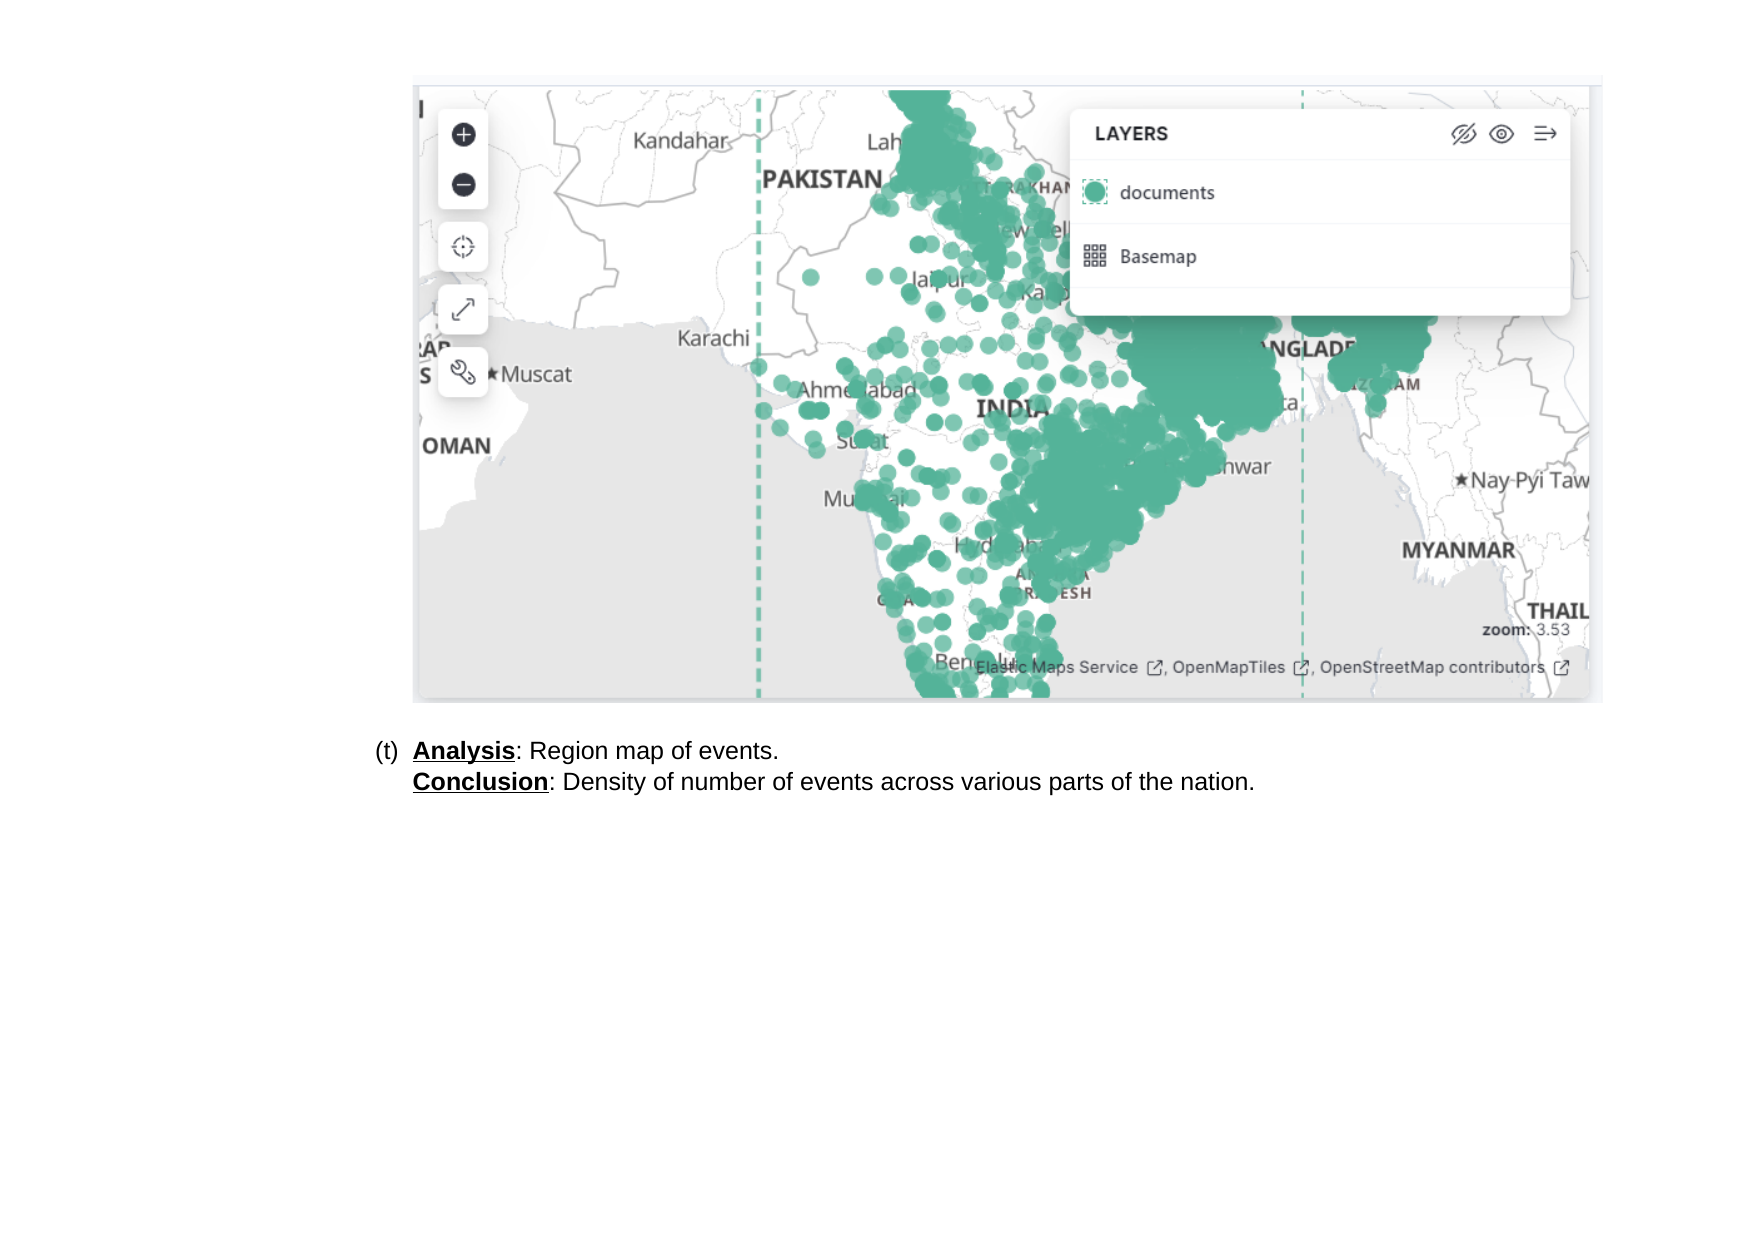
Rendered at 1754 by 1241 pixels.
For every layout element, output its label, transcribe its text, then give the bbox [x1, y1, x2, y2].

list Analysis: Region map of events. [375, 736, 1679, 764]
list Conclusion: Density of number of events across various parts of the nation. [412, 767, 1679, 796]
picture [412, 75, 1603, 703]
